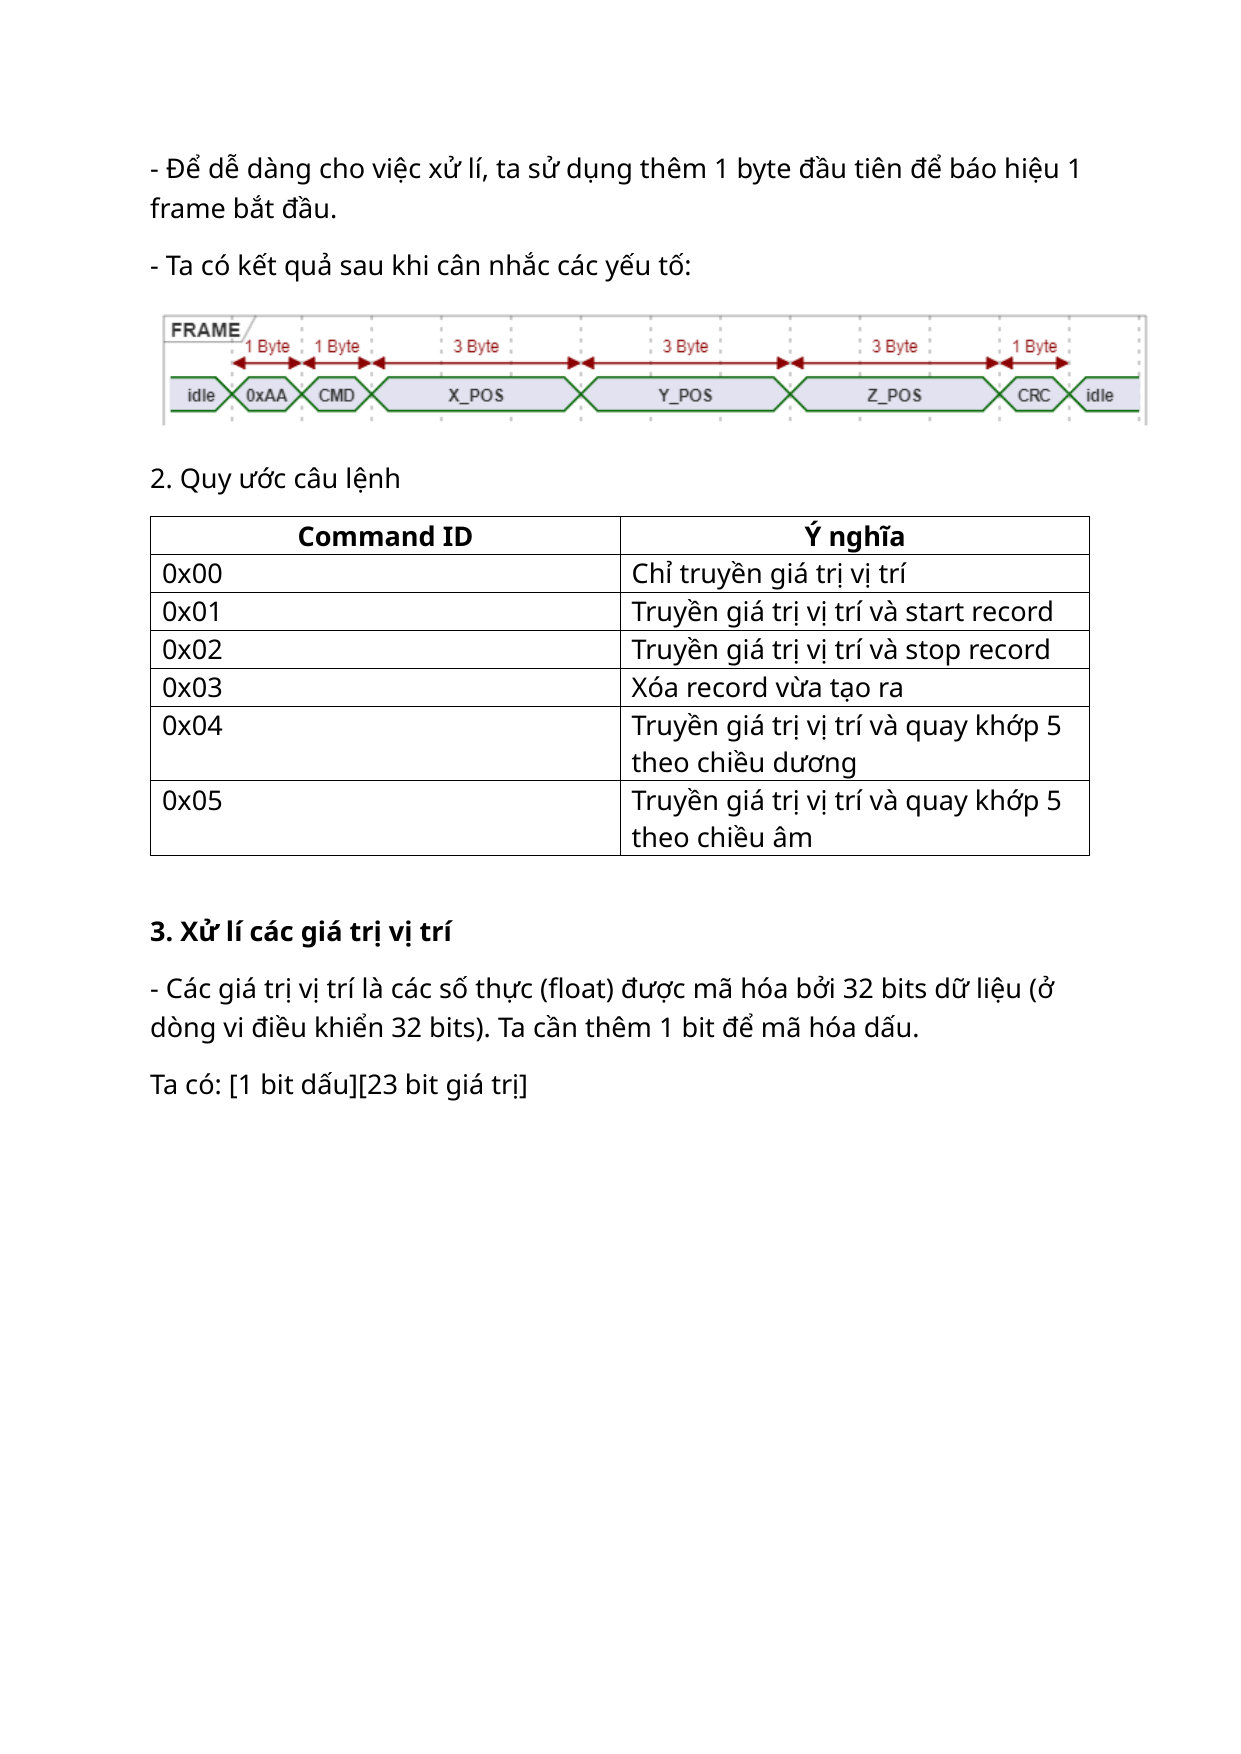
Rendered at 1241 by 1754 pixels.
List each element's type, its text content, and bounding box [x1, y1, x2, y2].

table_cell Truyền giá trị vị trí và quay khớp 5 theo chiều âm [621, 781, 1089, 855]
table_cell Truyền giá trị vị trí và quay khớp 5 theo chiều dương [621, 707, 1089, 780]
table_cell 0x02 [151, 631, 620, 668]
text - Ta có kết quả sau khi cân nhắc các yếu tố: [150, 246, 1090, 283]
picture [150, 302, 1170, 441]
table_cell Truyền giá trị vị trí và stop record [621, 631, 1089, 668]
table_cell 0x01 [151, 593, 620, 630]
table_cell 0x05 [151, 781, 620, 855]
table_cell 0x04 [151, 707, 620, 780]
table_cell Chỉ truyền giá trị vị trí [621, 555, 1089, 592]
text - Để dễ dàng cho việc xử lí, ta sử dụng thêm 1 byte đầu tiên để báo hiệu 1 frame bắt đầu. [150, 150, 1090, 227]
table_cell Xóa record vừa tạo ra [621, 669, 1089, 706]
text 3. Xử lí các giá trị vị trí [150, 913, 1090, 949]
text - Các giá trị vị trí là các số thực (float) được mã hóa bởi 32 bits dữ liệu (ở dòng vi điều khiển 32 bits). Ta cần thêm 1 bit để mã hóa dấu. [150, 969, 1090, 1046]
table_cell 0x03 [151, 669, 620, 706]
table_header Command ID [151, 517, 620, 554]
table_header Ý nghĩa [621, 517, 1089, 554]
text Ta có: [1 bit dấu][23 bit giá trị] [150, 1065, 1090, 1102]
table_cell Truyền giá trị vị trí và start record [621, 593, 1089, 630]
text 2. Quy ước câu lệnh [150, 459, 1090, 496]
table_cell 0x00 [151, 555, 620, 592]
